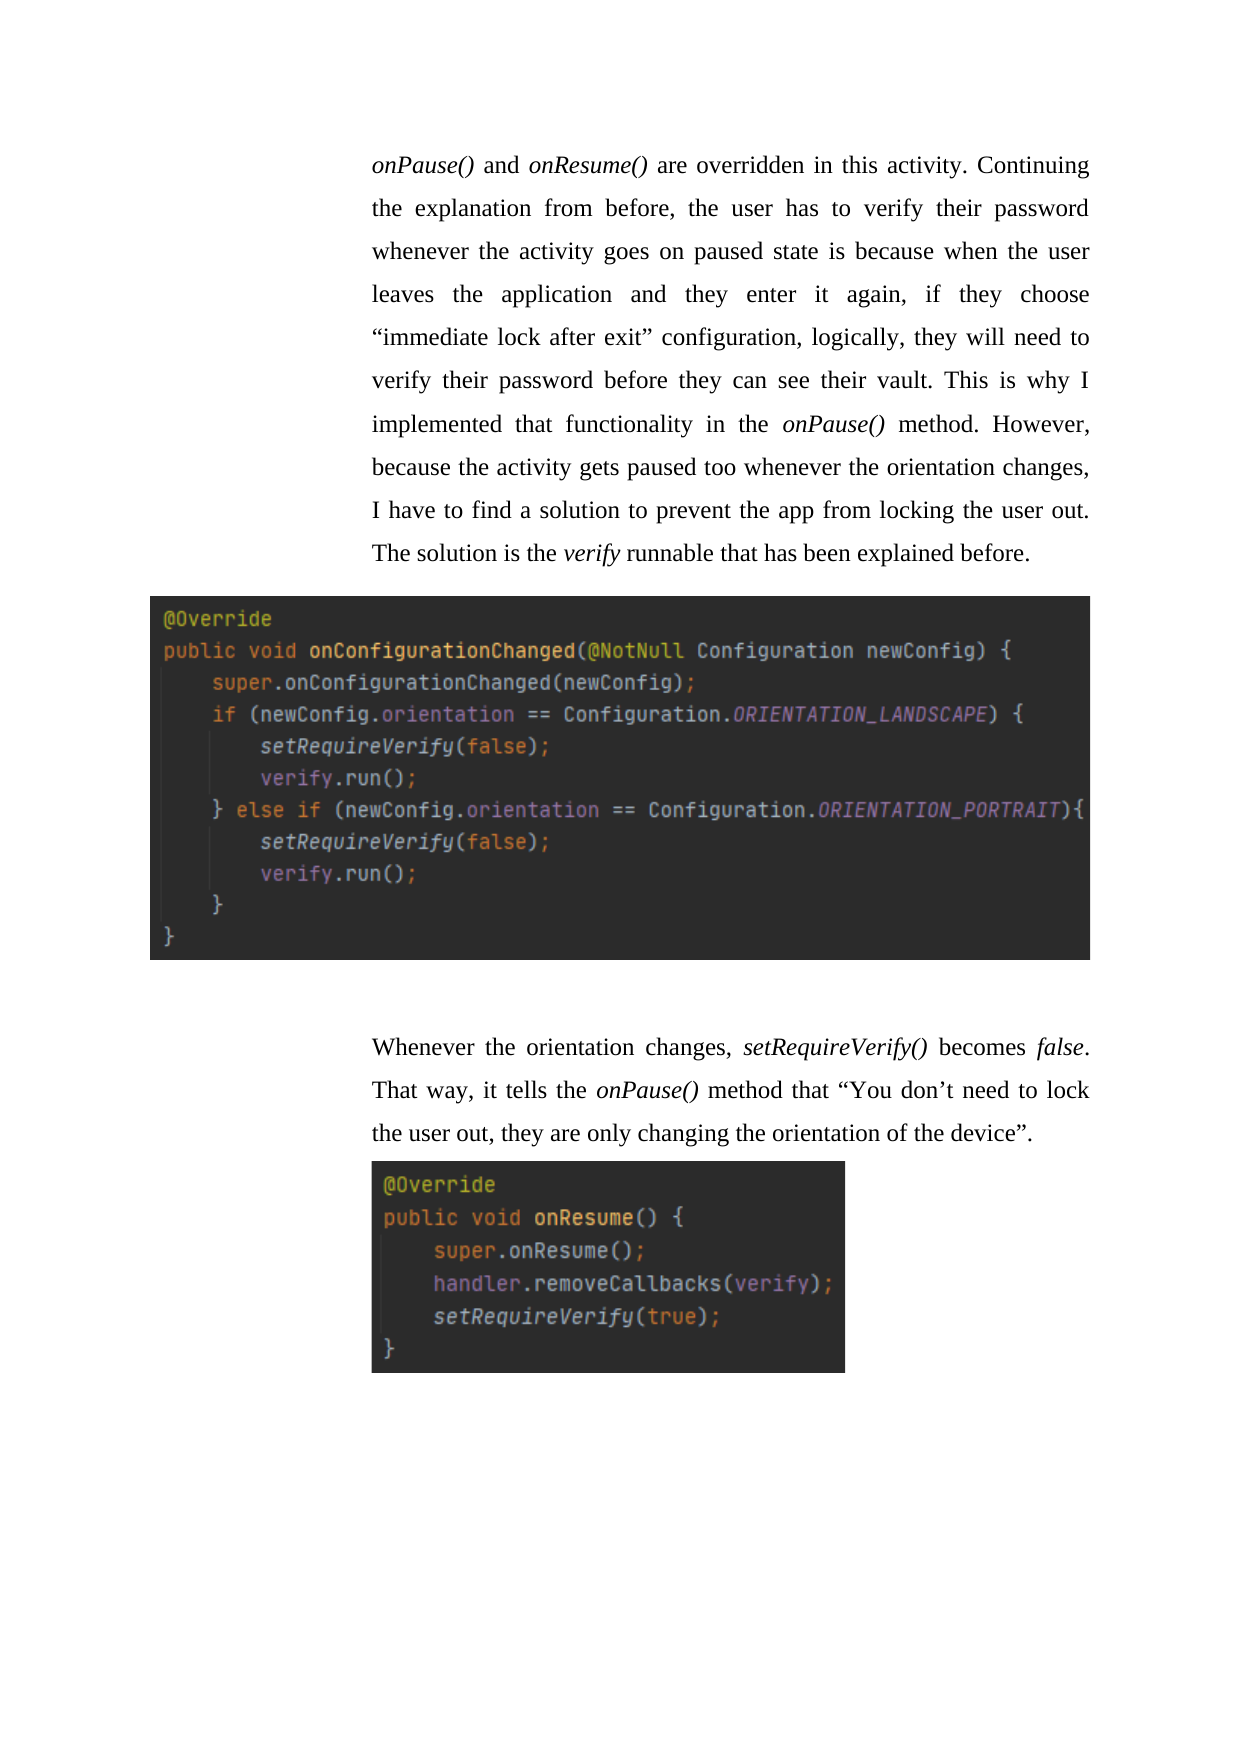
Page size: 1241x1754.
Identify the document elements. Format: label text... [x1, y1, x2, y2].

list Whenever the orientation changes, setRequireVerify() becomes false. That way, it tells the onPause() method that “You don’t need to lock the user out, they are only changing the orientation of the device”. [372, 1032, 1090, 1147]
picture [150, 596, 1091, 960]
picture [371, 1161, 846, 1373]
list onPause() and onResume() are overridden in this activity. Continuing the explanation from before, the user has to verify their password whenever the activity goes on paused state is because when the user leaves the application and they enter it again, if they choose “immediate lock after exit” configuration, logically, they will need to verify their password before they can see their vault. This is why I implemented that functionality in the onPause() method. However, because the activity gets paused too whenever the orientation changes, I have to find a solution to prevent the app from locking the user out. The solution is the verify runnable that has been explained before. [372, 150, 1090, 567]
